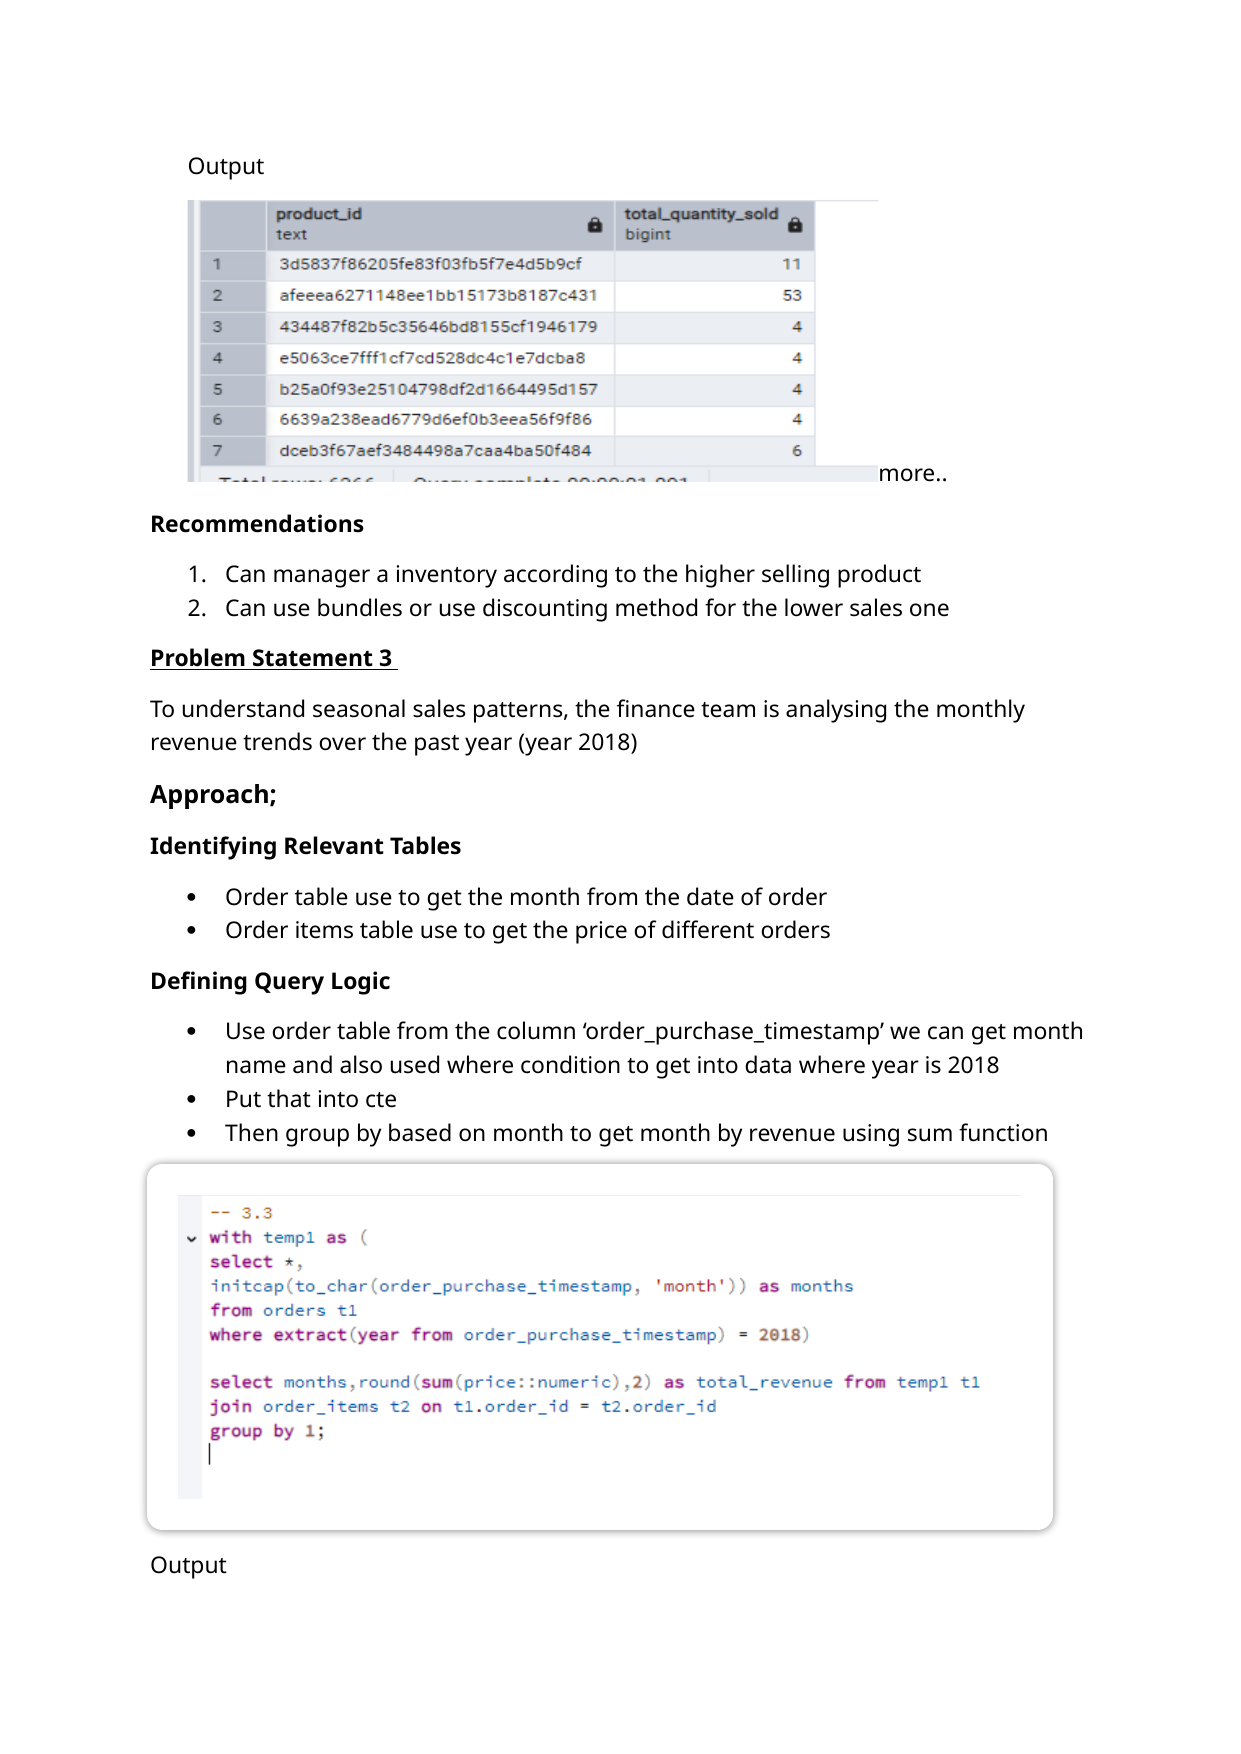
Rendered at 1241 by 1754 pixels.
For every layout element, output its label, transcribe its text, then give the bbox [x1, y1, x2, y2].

text Approach; [150, 777, 1090, 811]
list Then group by based on month to get month by revenue using sum function [187, 1116, 1090, 1148]
list Can use bundles or use discounting method for the lower sales one [187, 592, 1090, 623]
text To understand seasonal sales patterns, the finance team is analysing the monthly revenue trends over the past year (year 2018) [150, 693, 1090, 758]
list Put that into cte [187, 1083, 1090, 1114]
picture [178, 1195, 1022, 1499]
text Identifying Relevant Tables [150, 830, 1090, 861]
list Order items table use to get the price of different orders [187, 914, 1090, 946]
list Can manager a inventory according to the higher selling product [187, 558, 1090, 589]
text Defining Query Logic [150, 965, 1090, 996]
picture [187, 200, 879, 482]
text Output [150, 1549, 1090, 1580]
text Output [187, 150, 1090, 181]
text Recommendations [150, 508, 1090, 539]
text Problem Statement 3 [150, 642, 1090, 673]
list Order table use to get the month from the date of order [187, 881, 1090, 912]
list Use order table from the column ‘order_purchase_timestamp’ we can get month name and also used where condition to get into data where year is 2018 [187, 1015, 1090, 1080]
